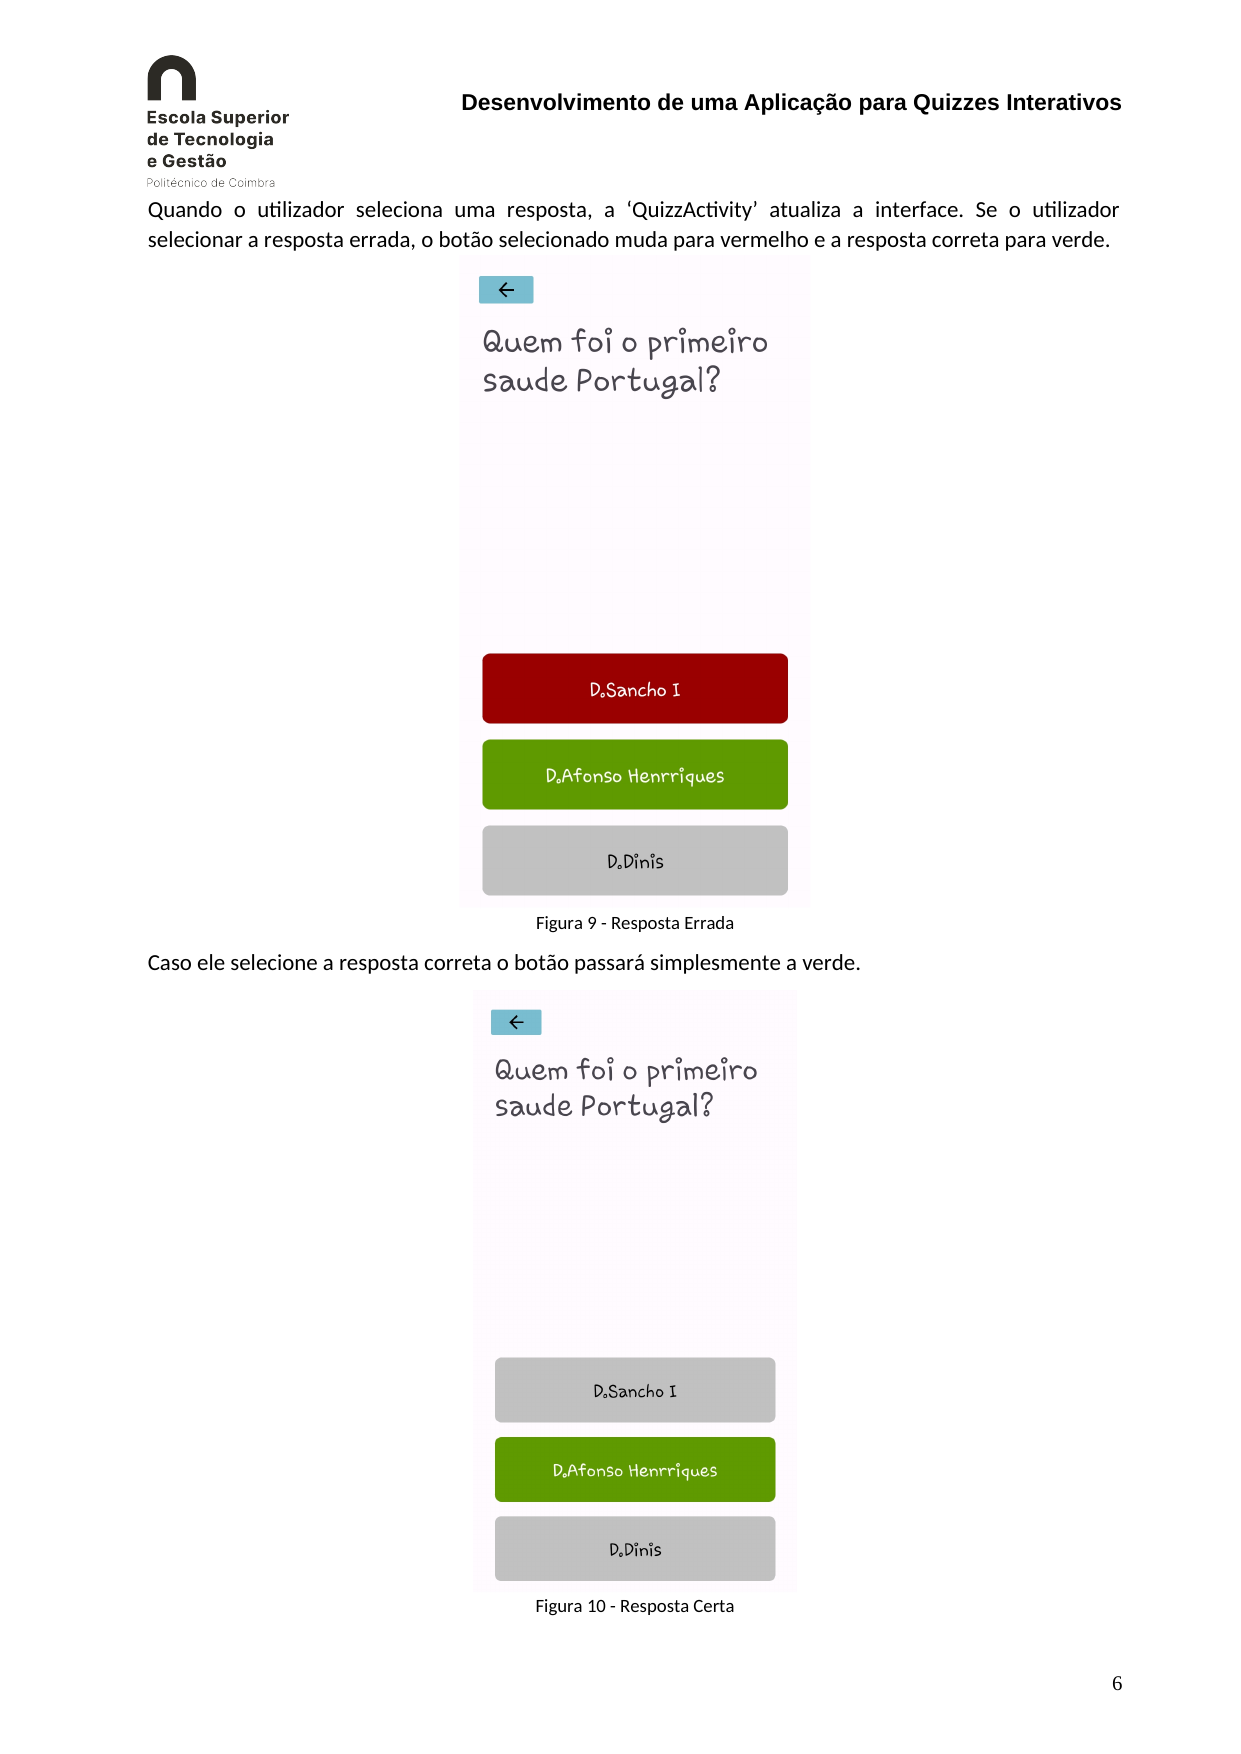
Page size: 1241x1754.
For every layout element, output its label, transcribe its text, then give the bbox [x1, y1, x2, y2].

text Caso ele selecione a resposta correta o botão passará simplesmente a verde. [148, 948, 1122, 976]
text Quando o utilizador seleciona uma resposta, a ‘QuizzActivity’ atualiza a interface. Se o utilizador selecionar a resposta errada, o botão selecionado muda para vermelho e a resposta correta para verde. [148, 195, 1122, 253]
picture [147, 55, 289, 187]
picture [459, 255, 811, 909]
picture [473, 990, 797, 1593]
